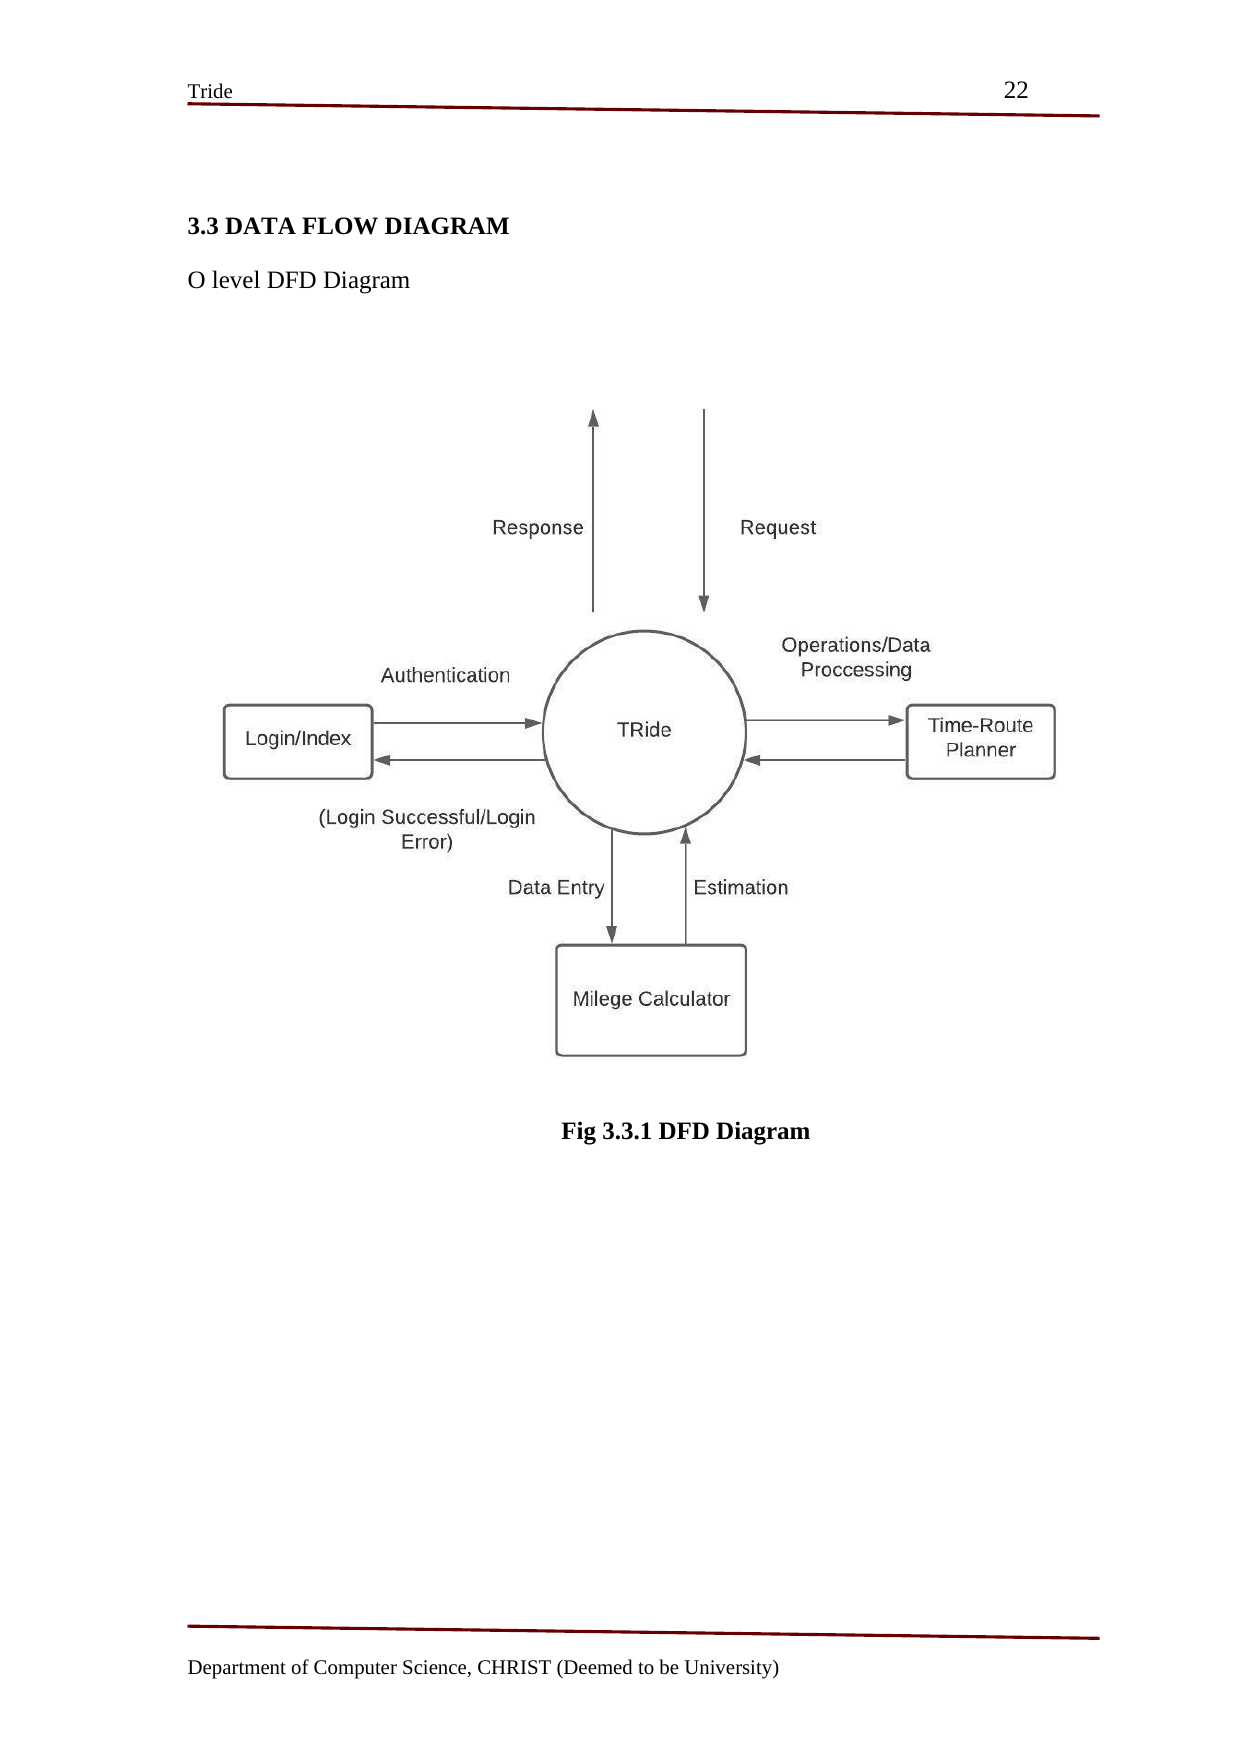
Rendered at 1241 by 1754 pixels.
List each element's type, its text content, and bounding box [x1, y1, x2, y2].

text Fig 3.3.1 DFD Diagram [187, 1116, 1090, 1145]
text 3.3 DATA FLOW DIAGRAM [187, 211, 1090, 240]
picture [187, 372, 1091, 1092]
text O level DFD Diagram [187, 265, 1090, 294]
